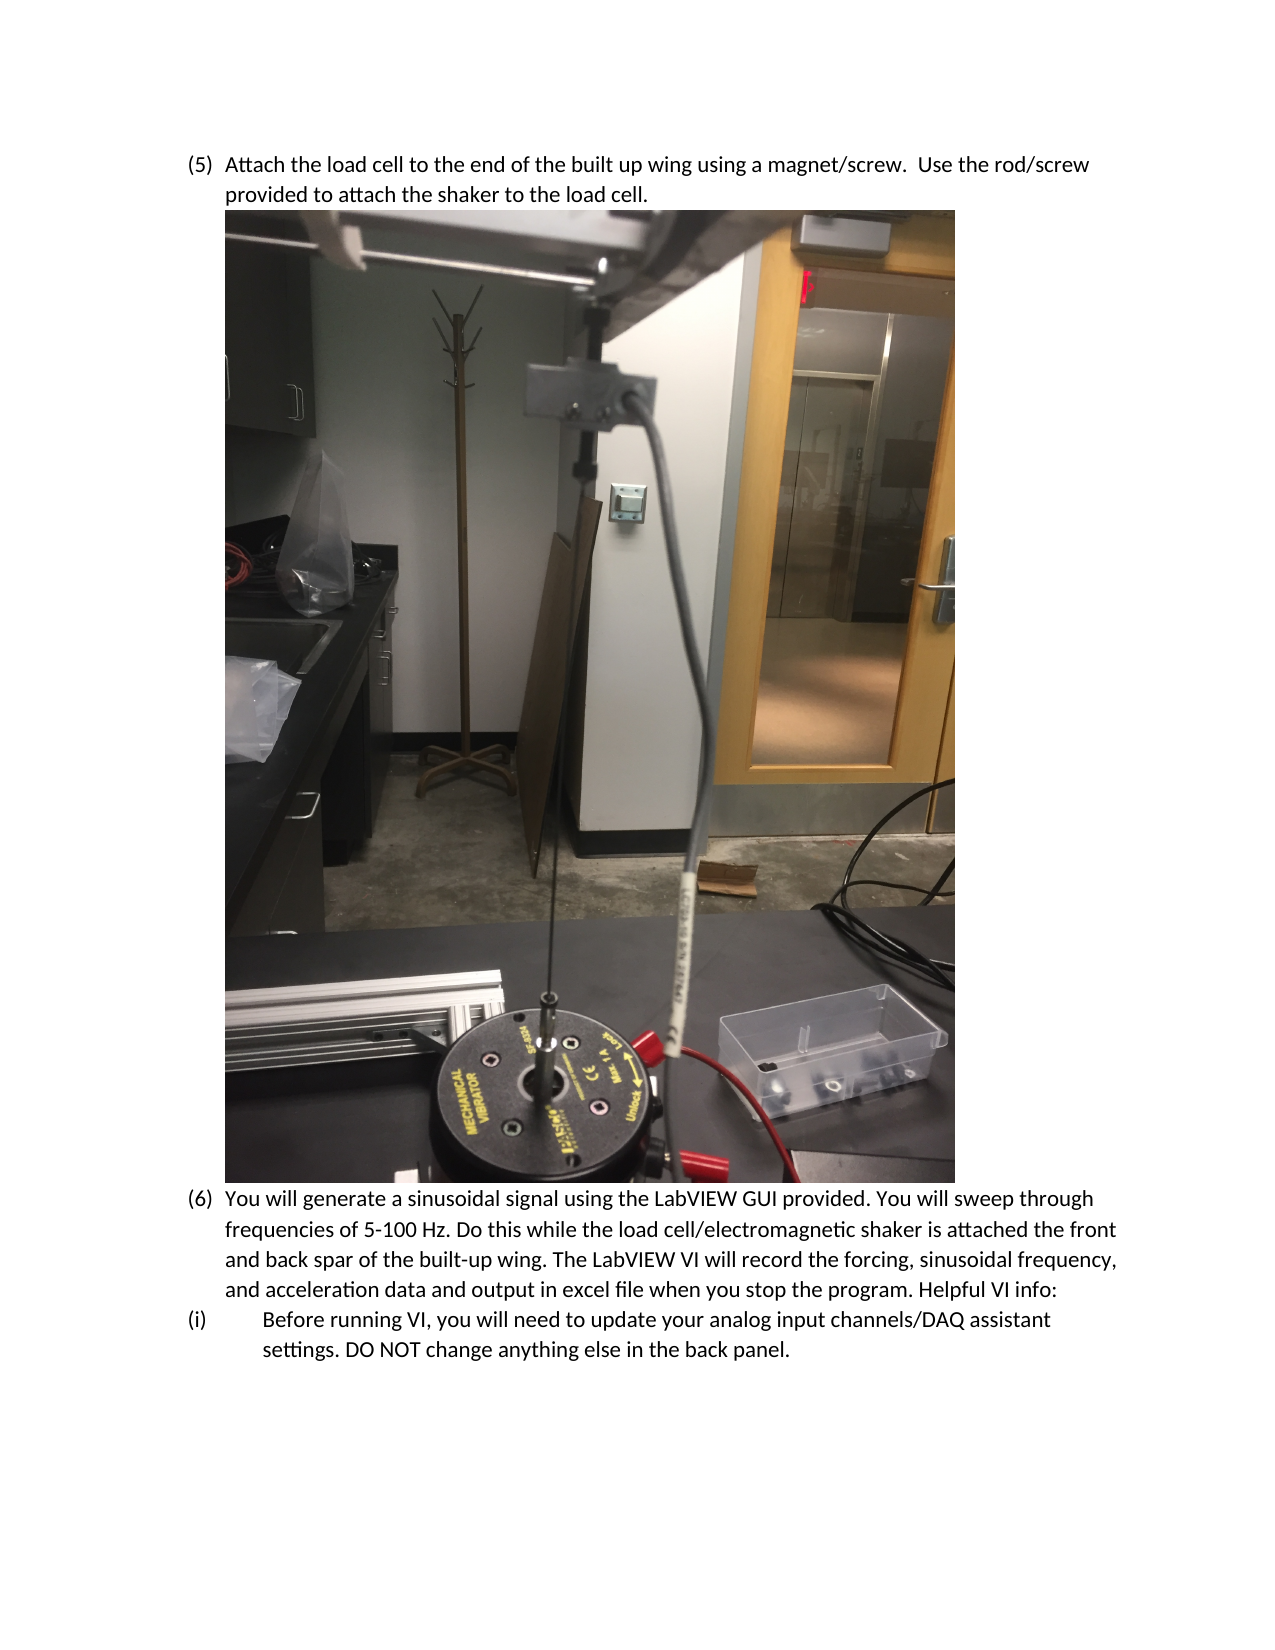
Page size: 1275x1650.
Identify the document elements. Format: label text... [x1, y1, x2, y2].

picture [225, 210, 955, 1183]
list Before running VI, you will need to update your analog input channels/DAQ assistant settings. DO NOT change anything else in the back panel. [187, 1305, 1125, 1364]
list You will generate a sinusoidal signal using the LabVIEW GUI provided. You will sweep through frequencies of 5-100 Hz. Do this while the load cell/electromagnetic shaker is attached the front and back spar of the built-up wing. The LabVIEW VI will record the forcing, sinusoidal frequency, and acceleration data and output in excel file when you stop the program. Helpful VI info: [187, 1184, 1125, 1303]
list Attach the load cell to the end of the built up wing using a magnet/screw. Use the rod/screw provided to attach the shaker to the load cell. [187, 150, 1125, 208]
